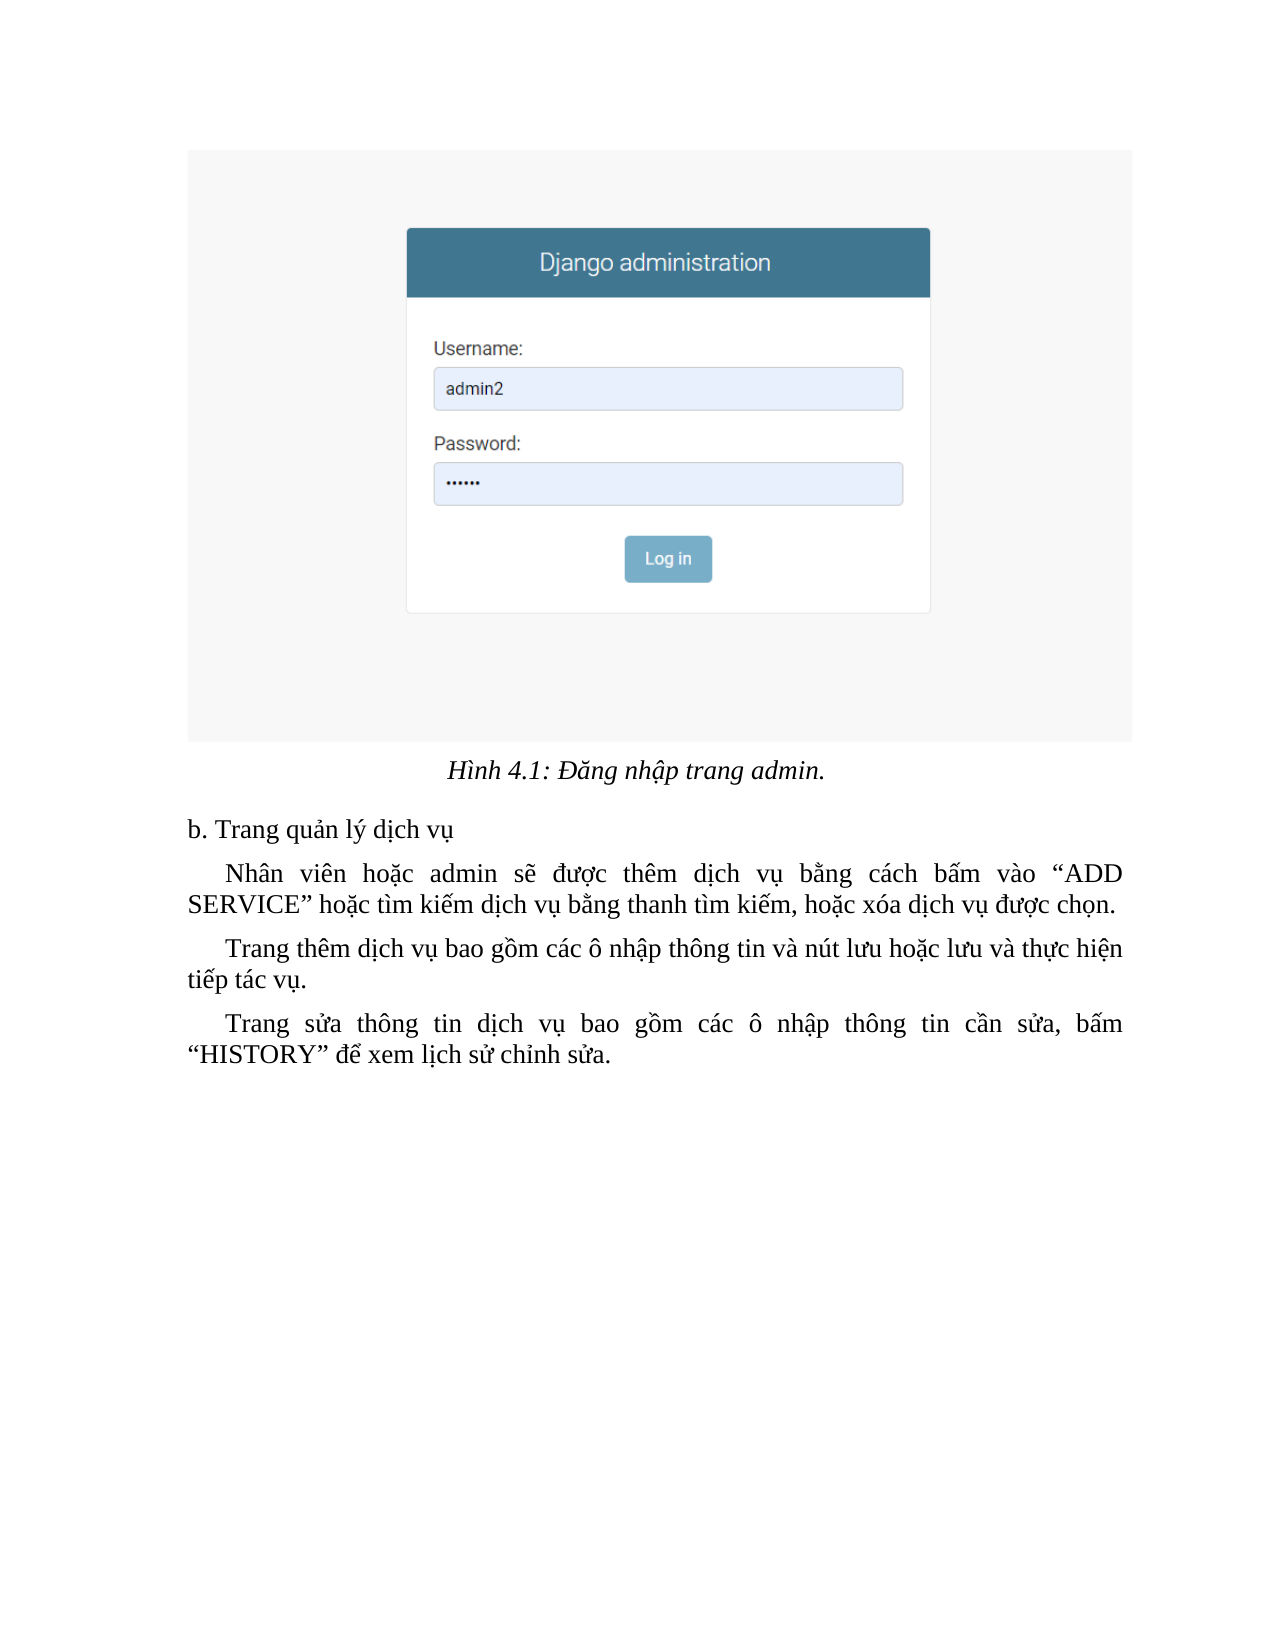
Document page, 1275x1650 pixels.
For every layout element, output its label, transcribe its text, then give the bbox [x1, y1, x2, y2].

list Trang sửa thông tin dịch vụ bao gồm các ô nhập thông tin cần sửa, bấm “HISTORY” để xem lịch sử chỉnh sửa. [187, 1007, 1125, 1069]
picture [187, 150, 1133, 742]
list Nhân viên hoặc admin sẽ được thêm dịch vụ bằng cách bấm vào “ADD SERVICE” hoặc tìm kiếm dịch vụ bằng thanh tìm kiếm, hoặc xóa dịch vụ được chọn. [187, 857, 1125, 919]
list b. Trang quản lý dịch vụ [187, 813, 1125, 845]
text Hình 4.1: Đăng nhập trang admin. [150, 754, 1125, 786]
list Trang thêm dịch vụ bao gồm các ô nhập thông tin và nút lưu hoặc lưu và thực hiện tiếp tác vụ. [187, 932, 1125, 994]
